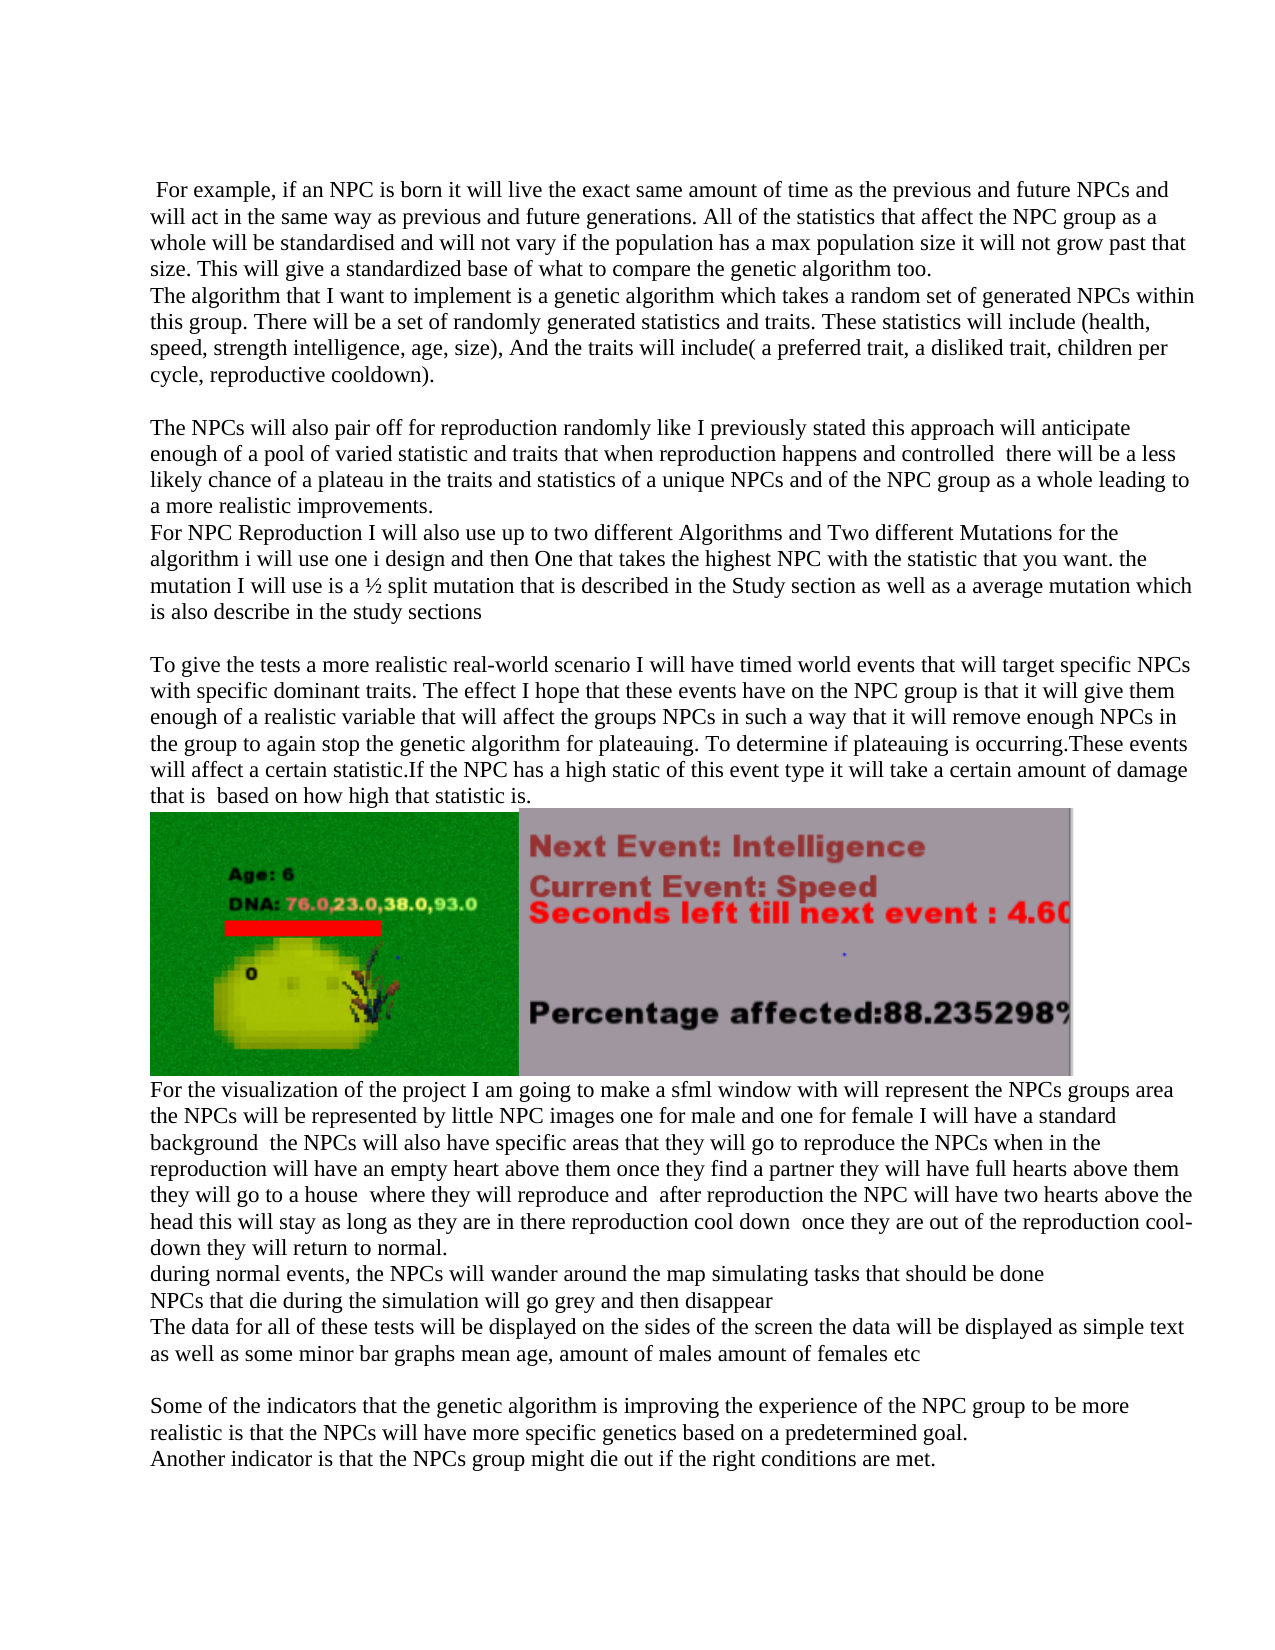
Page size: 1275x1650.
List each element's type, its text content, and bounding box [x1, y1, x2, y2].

picture [150, 808, 1074, 1076]
text For NPC Reproduction I will also use up to two different Algorithms and Two different Mutations for the algorithm i will use one i design and then One that takes the highest NPC with the statistic that you want. the mutation I will use is a ½ split mutation that is described in the Study section as well as a average mutation which is also describe in the study sections [150, 519, 1200, 624]
text The NPCs will also pair off for reproduction randomly like I previously stated this approach will anticipate enough of a pool of varied statistic and traits that when reproduction happens and controlled there will be a less likely chance of a plateau in the traits and statistics of a unique NPCs and of the NPC group as a whole leading to a more realistic improvements. [150, 413, 1200, 519]
text The data for all of these tests will be displayed on the sides of the screen the data will be displayed as simple text as well as some minor bar graphs mean age, amount of males amount of females etc [150, 1313, 1200, 1366]
text To give the tests a more realistic real-world scenario I will have timed world events that will target specific NPCs with specific dominant traits. The effect I hope that these events have on the NPC group is that it will give them enough of a realistic variable that will affect the groups NPCs in such a way that it will remove enough NPCs in the group to again stop the genetic algorithm for plateauing. To determine if plateauing is occurring.These events will affect a certain statistic.If the NPC has a high static of this event type it will take a certain amount of damage that is based on how high that statistic is. [150, 651, 1200, 809]
text For example, if an NPC is born it will live the exact same amount of time as the previous and future NPCs and will act in the same way as previous and future generations. All of the statistics that affect the NPC group as a whole will be standardised and will not vary if the population has a max population size it will not grow past that size. This will give a standardized base of what to compare the genetic algorithm too. [150, 176, 1200, 282]
text during normal events, the NPCs will wander around the map simulating tasks that should be done [150, 1261, 1200, 1287]
text Some of the indicators that the genetic algorithm is improving the experience of the NPC group to be more realistic is that the NPCs will have more specific genetics based on a predetermined goal. [150, 1392, 1200, 1445]
text The algorithm that I want to implement is a genetic algorithm which takes a random set of generated NPCs within this group. There will be a set of randomly generated statistics and traits. These statistics will include (health, speed, strength intelligence, age, size), And the traits will include( a preferred trait, a disliked trait, children per cycle, reproductive cooldown). [150, 282, 1200, 387]
text NPCs that die during the simulation will go grey and then disappear [150, 1287, 1200, 1313]
text Another indicator is that the NPCs group might die out if the right conditions are met. [150, 1445, 1200, 1471]
text For the visualization of the project I am going to make a sfml window with will represent the NPCs groups area the NPCs will be represented by little NPC images one for male and one for female I will have a standard background the NPCs will also have specific areas that they will go to reproduce the NPCs when in the reproduction will have an empty heart above them once they find a partner they will have full hearts above them they will go to a house where they will reproduce and after reproduction the NPC will have two hearts above the head this will stay as long as they are in there reproduction cool down once they are out of the reproduction cool-down they will return to normal. [150, 1076, 1200, 1261]
